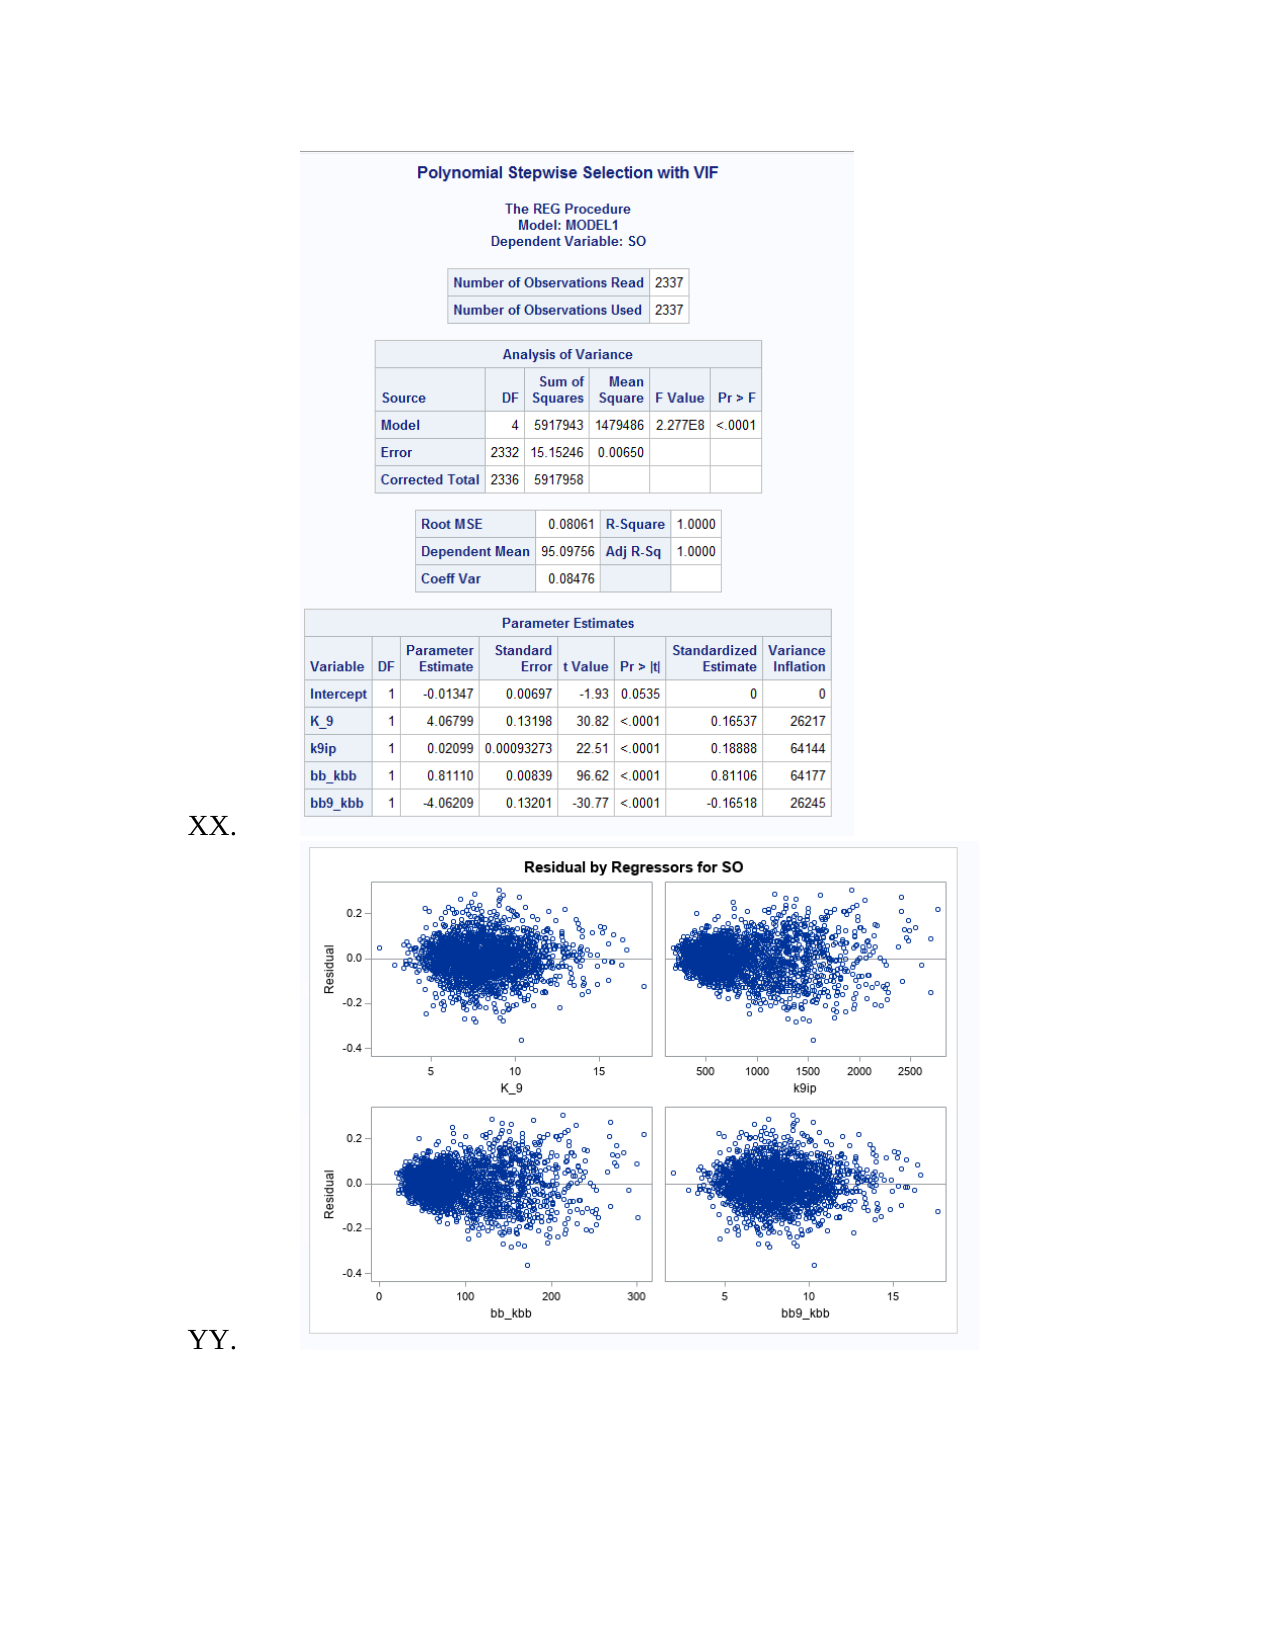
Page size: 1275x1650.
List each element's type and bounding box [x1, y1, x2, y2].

picture [300, 841, 980, 1350]
picture [300, 150, 854, 836]
